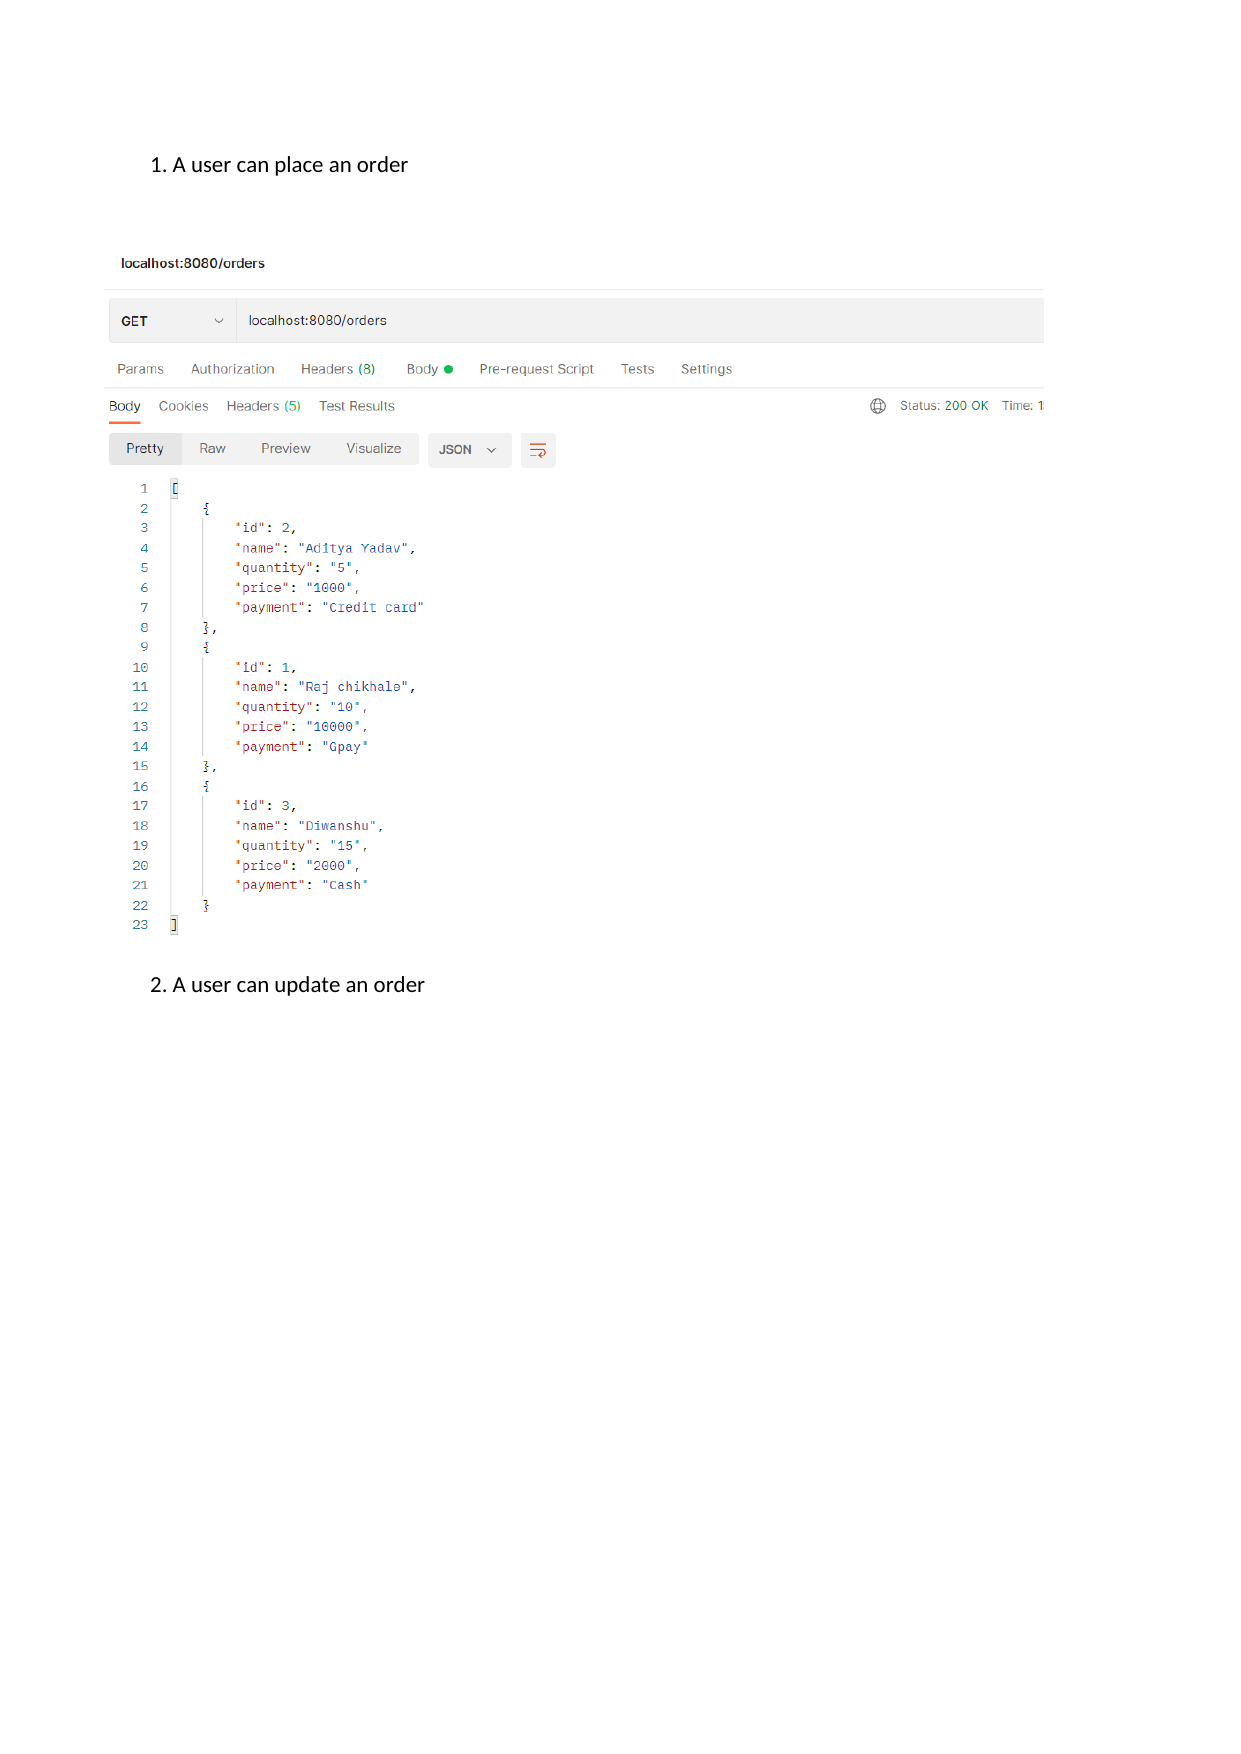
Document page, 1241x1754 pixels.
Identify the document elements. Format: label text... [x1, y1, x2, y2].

picture [103, 254, 1044, 956]
text 2. A user can update an order [150, 970, 1090, 998]
text 1. A user can place an order [150, 150, 1090, 178]
